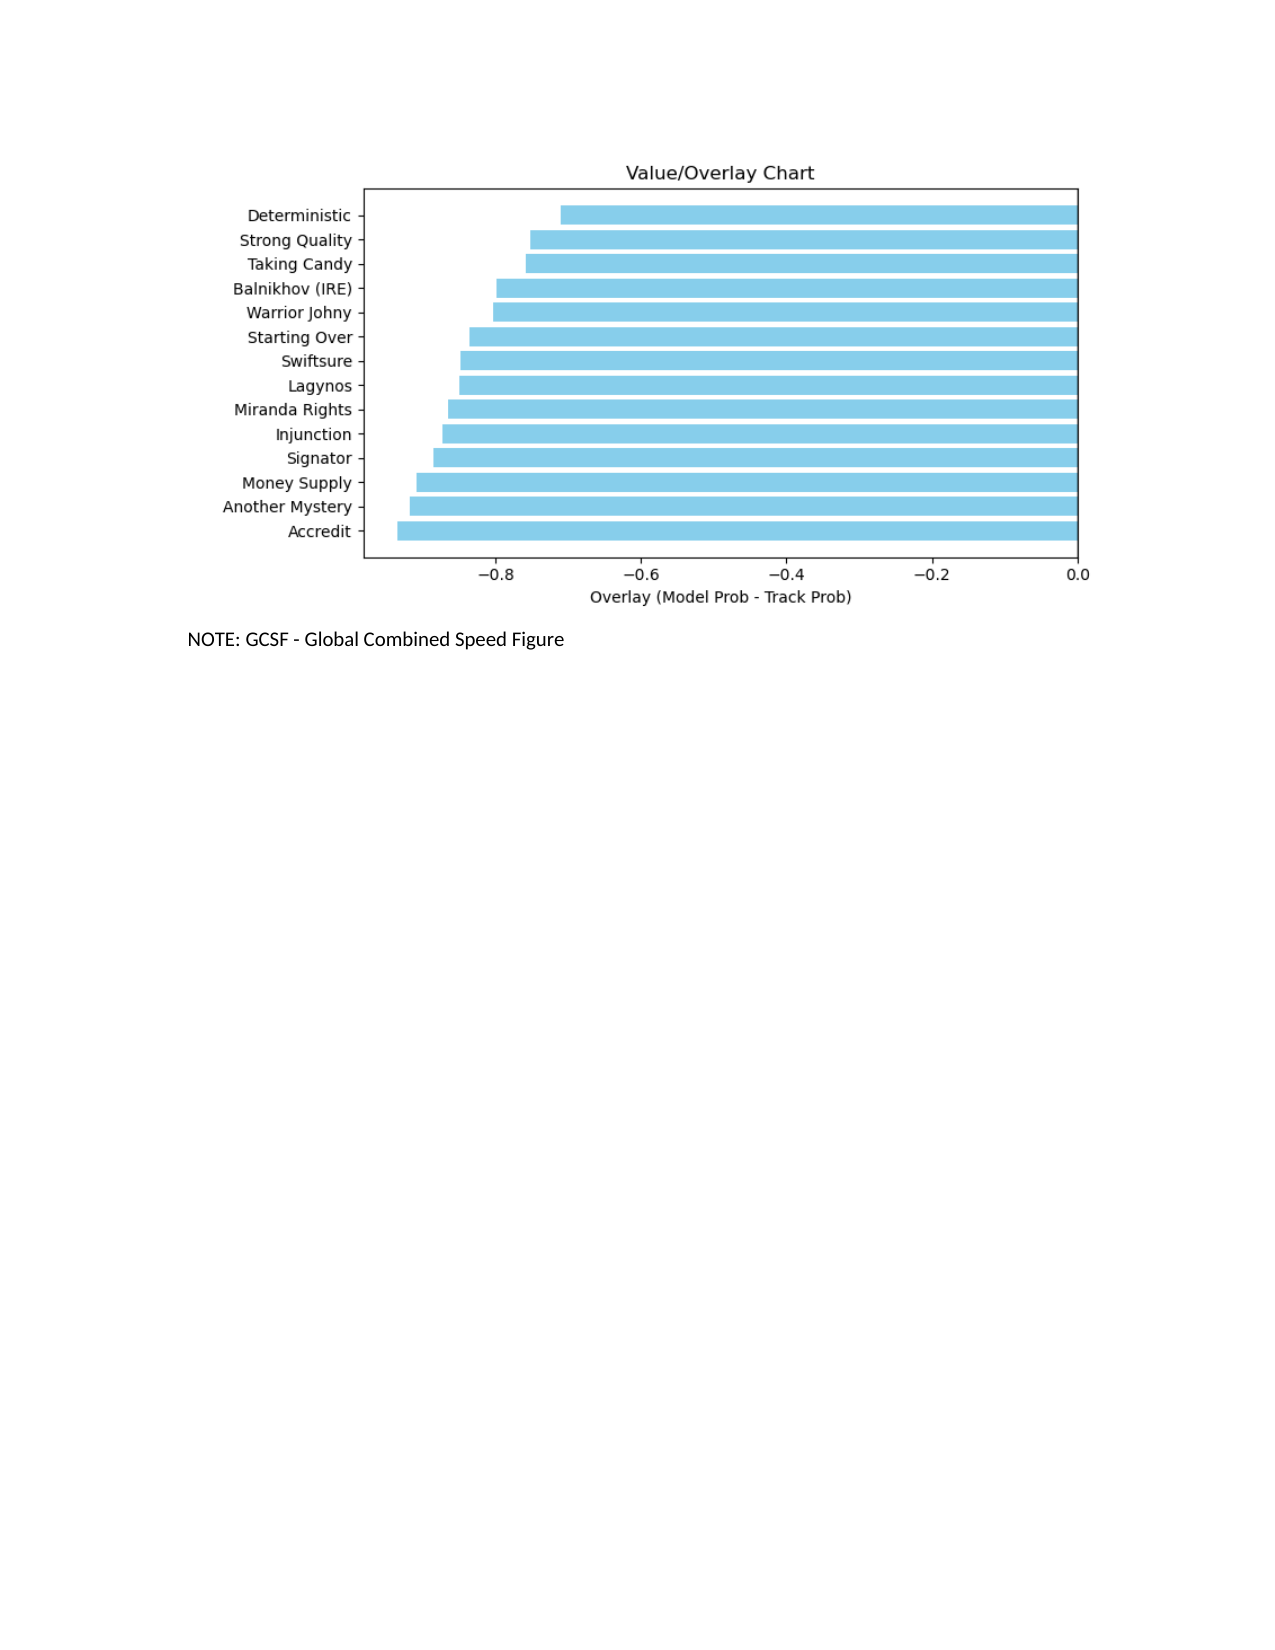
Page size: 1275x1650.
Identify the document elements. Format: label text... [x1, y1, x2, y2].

text NOTE: GCSF - Global Combined Speed Figure [187, 626, 1087, 652]
picture [206, 150, 1107, 623]
